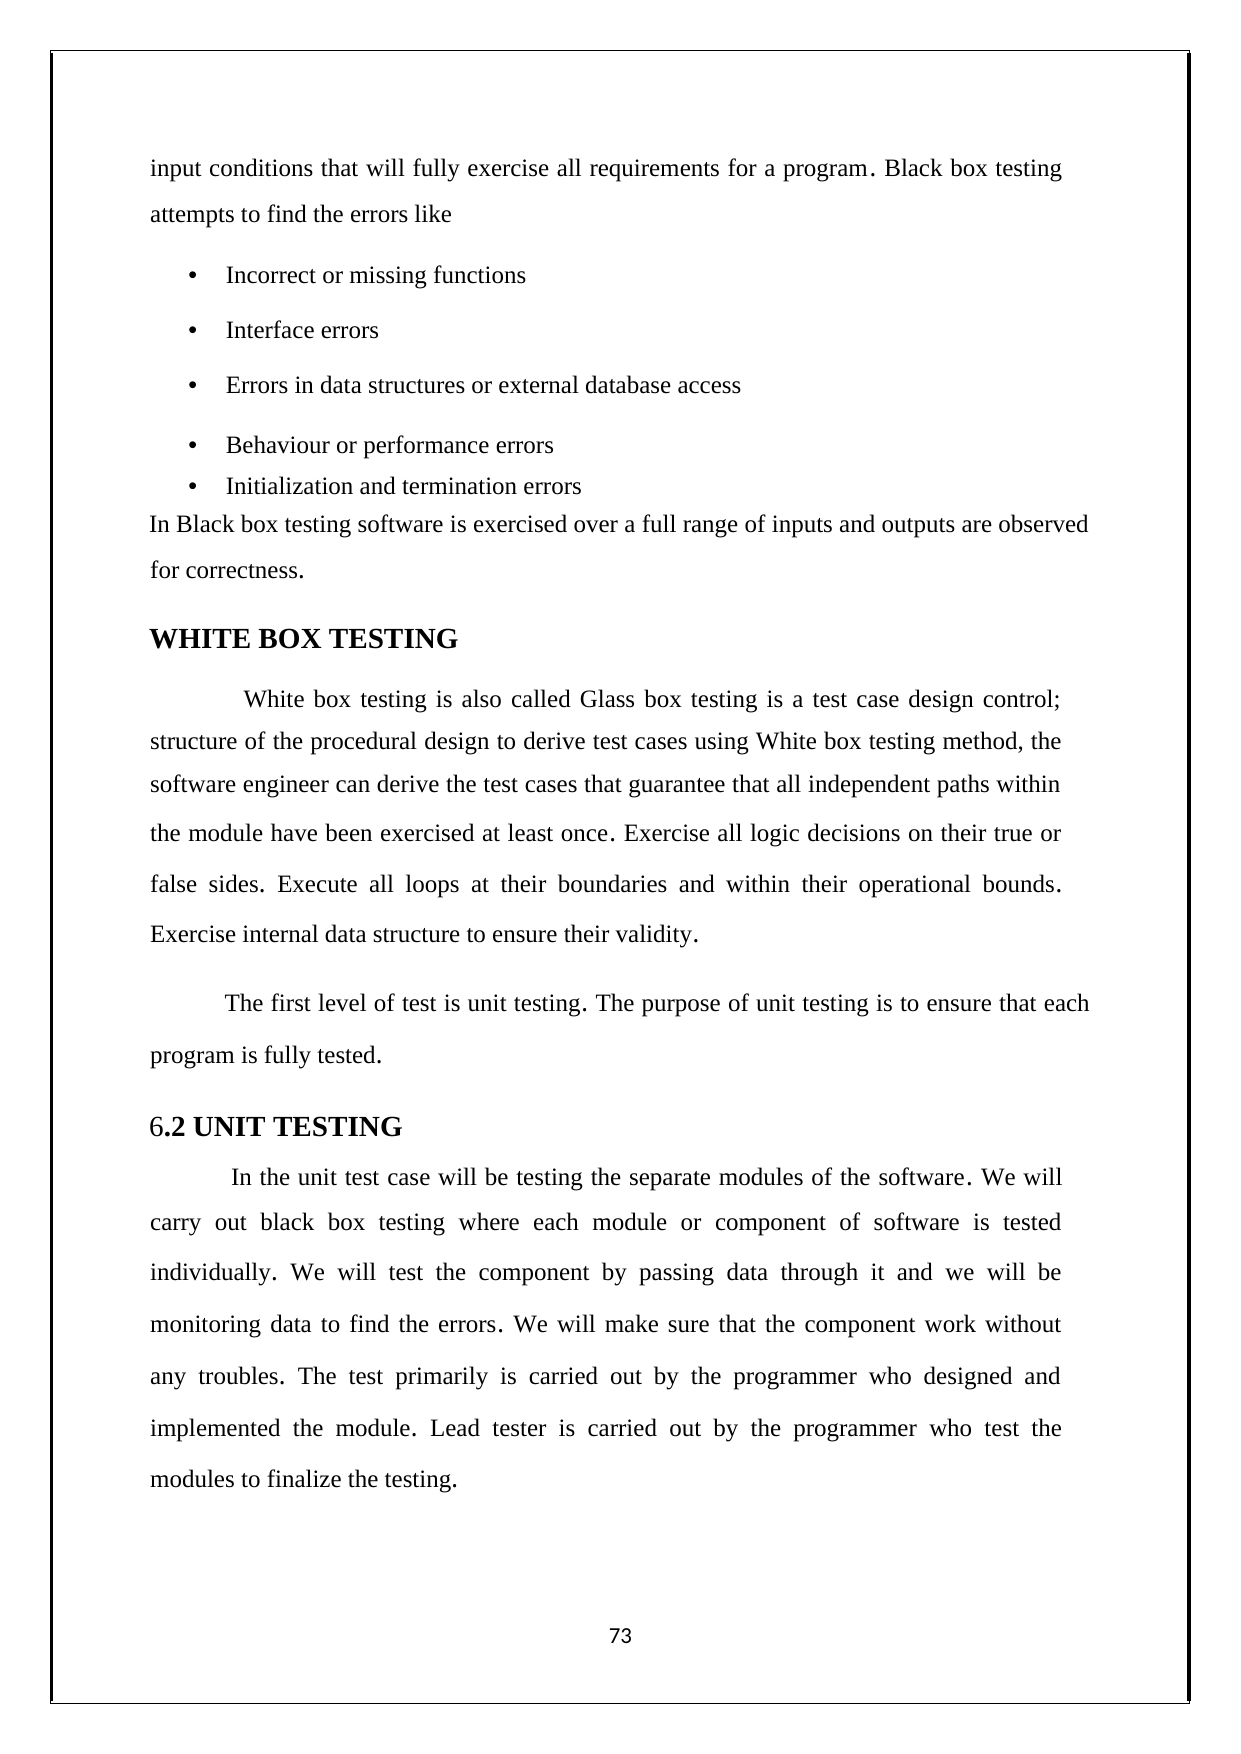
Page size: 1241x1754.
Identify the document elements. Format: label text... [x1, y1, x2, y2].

list Interface errors [188, 315, 1090, 344]
subtitle WHITE BOX TESTING [149, 621, 1084, 654]
list Behaviour or performance errors [188, 430, 1090, 459]
list Initialization and termination errors [188, 471, 1090, 500]
text White box testing is also called Glass box testing is a test case design control; structure of the procedural design to derive test cases using White box testing method, the software engineer can derive the test cases that guarantee that all independent paths within the module have been exercised at least once. Exercise all logic decisions on their true or false sides. Execute all loops at their boundaries and within their operational bounds. Exercise internal data structure to ensure their validity. [149, 684, 1062, 950]
text In the unit test case will be testing the separate modules of the software. We will carry out black box testing where each module or component of software is tested individually. We will test the component by passing data through it and we will be monitoring data to find the errors. We will make sure that the component work without any troubles. The test primarily is carried out by the programmer who designed and implemented the module. Lead tester is carried out by the programmer who test the modules to finalize the testing. [149, 1158, 1062, 1495]
text In Black box testing software is exercised over a full range of inputs and outputs are observed for correctness. [149, 509, 1090, 586]
list Incorrect or missing functions [188, 260, 1090, 289]
subtitle 6.2 UNIT TESTING [149, 1109, 1090, 1143]
text The first level of test is unit testing. The purpose of unit testing is to ensure that each program is fully tested. [149, 985, 1090, 1071]
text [149, 150, 1062, 228]
list Errors in data structures or external database access [188, 370, 1090, 399]
